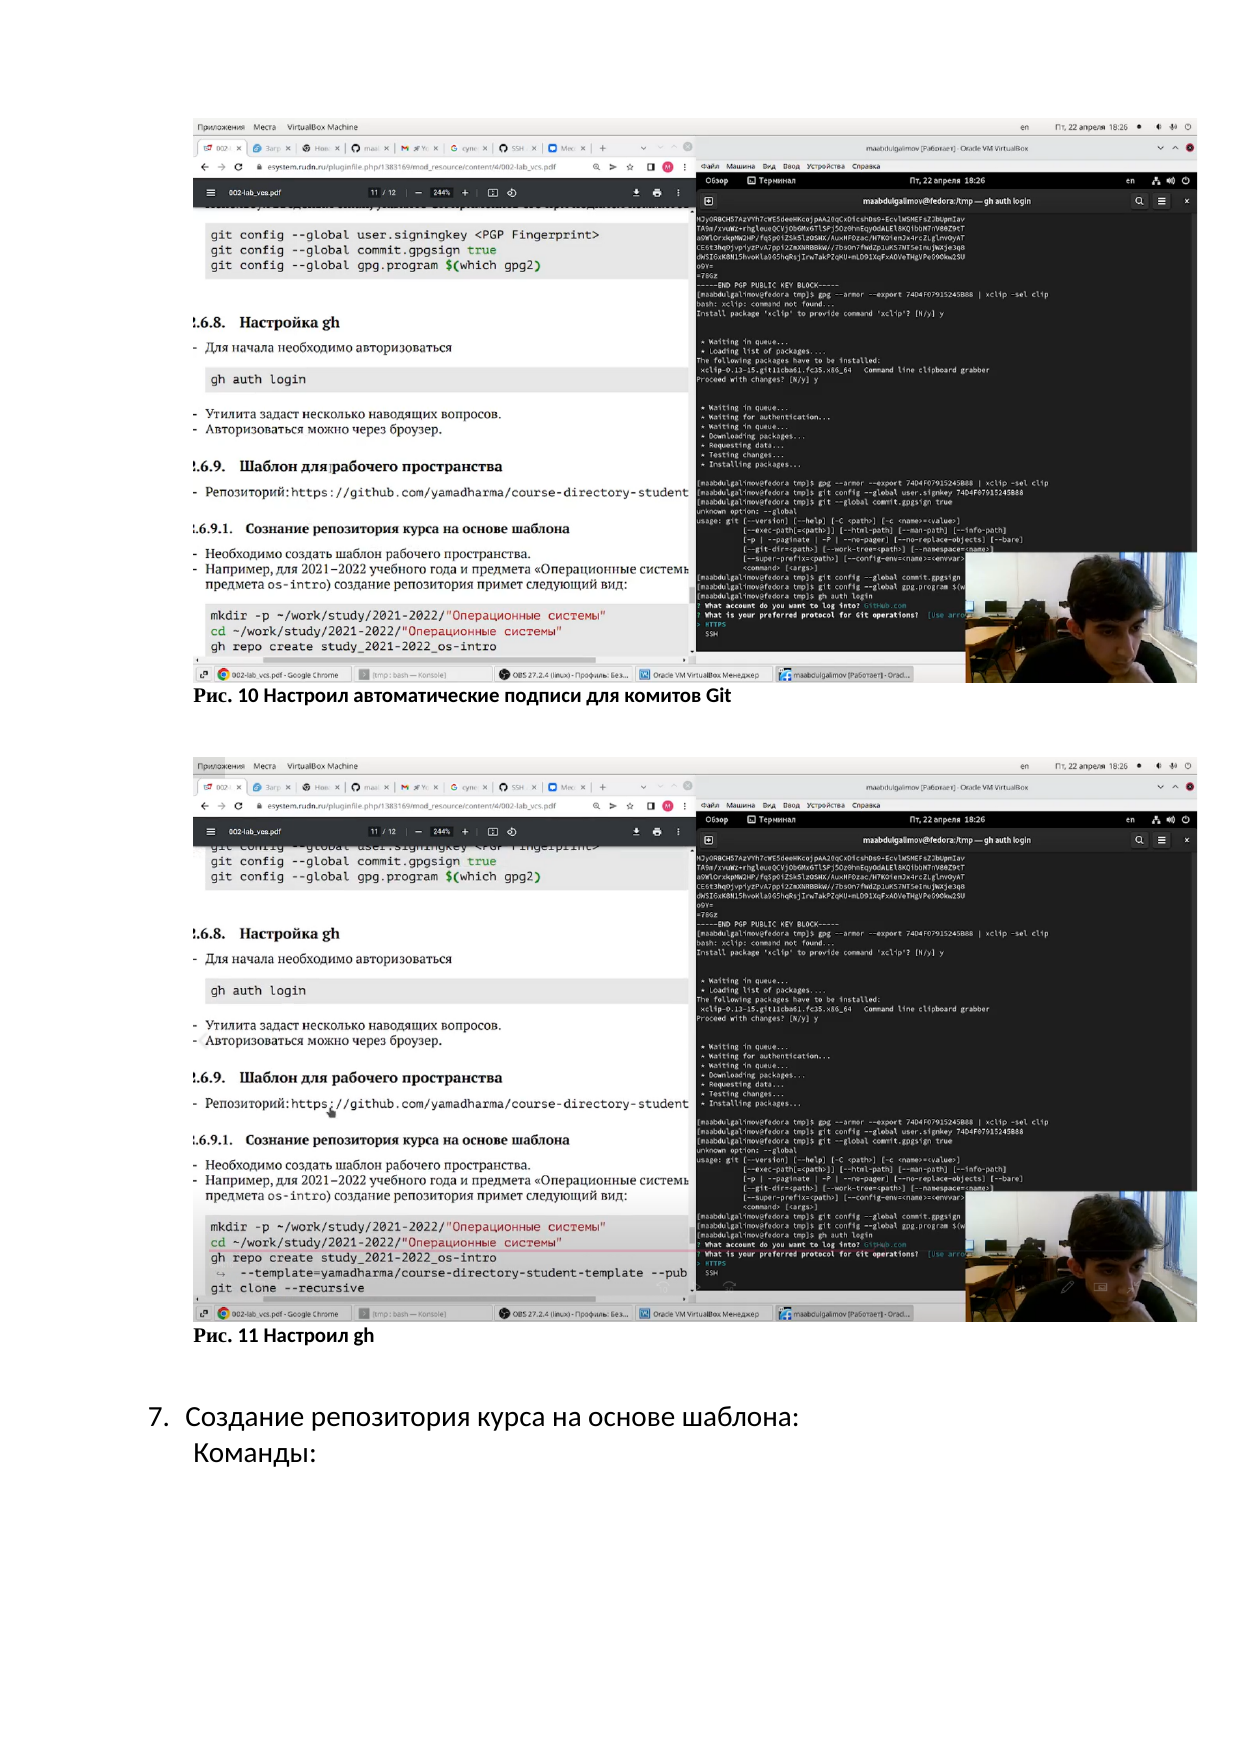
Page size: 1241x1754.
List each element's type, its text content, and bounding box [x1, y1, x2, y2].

picture [193, 118, 1198, 683]
text Рис. 11 Настроил gh [119, 1322, 1122, 1347]
text Команды: [193, 1434, 1122, 1469]
picture [193, 757, 1198, 1322]
list Создание репозитория курса на основе шаблона: [148, 1398, 1122, 1434]
text Рис. 10 Настроил автоматические подписи для комитов Git [119, 683, 1122, 708]
